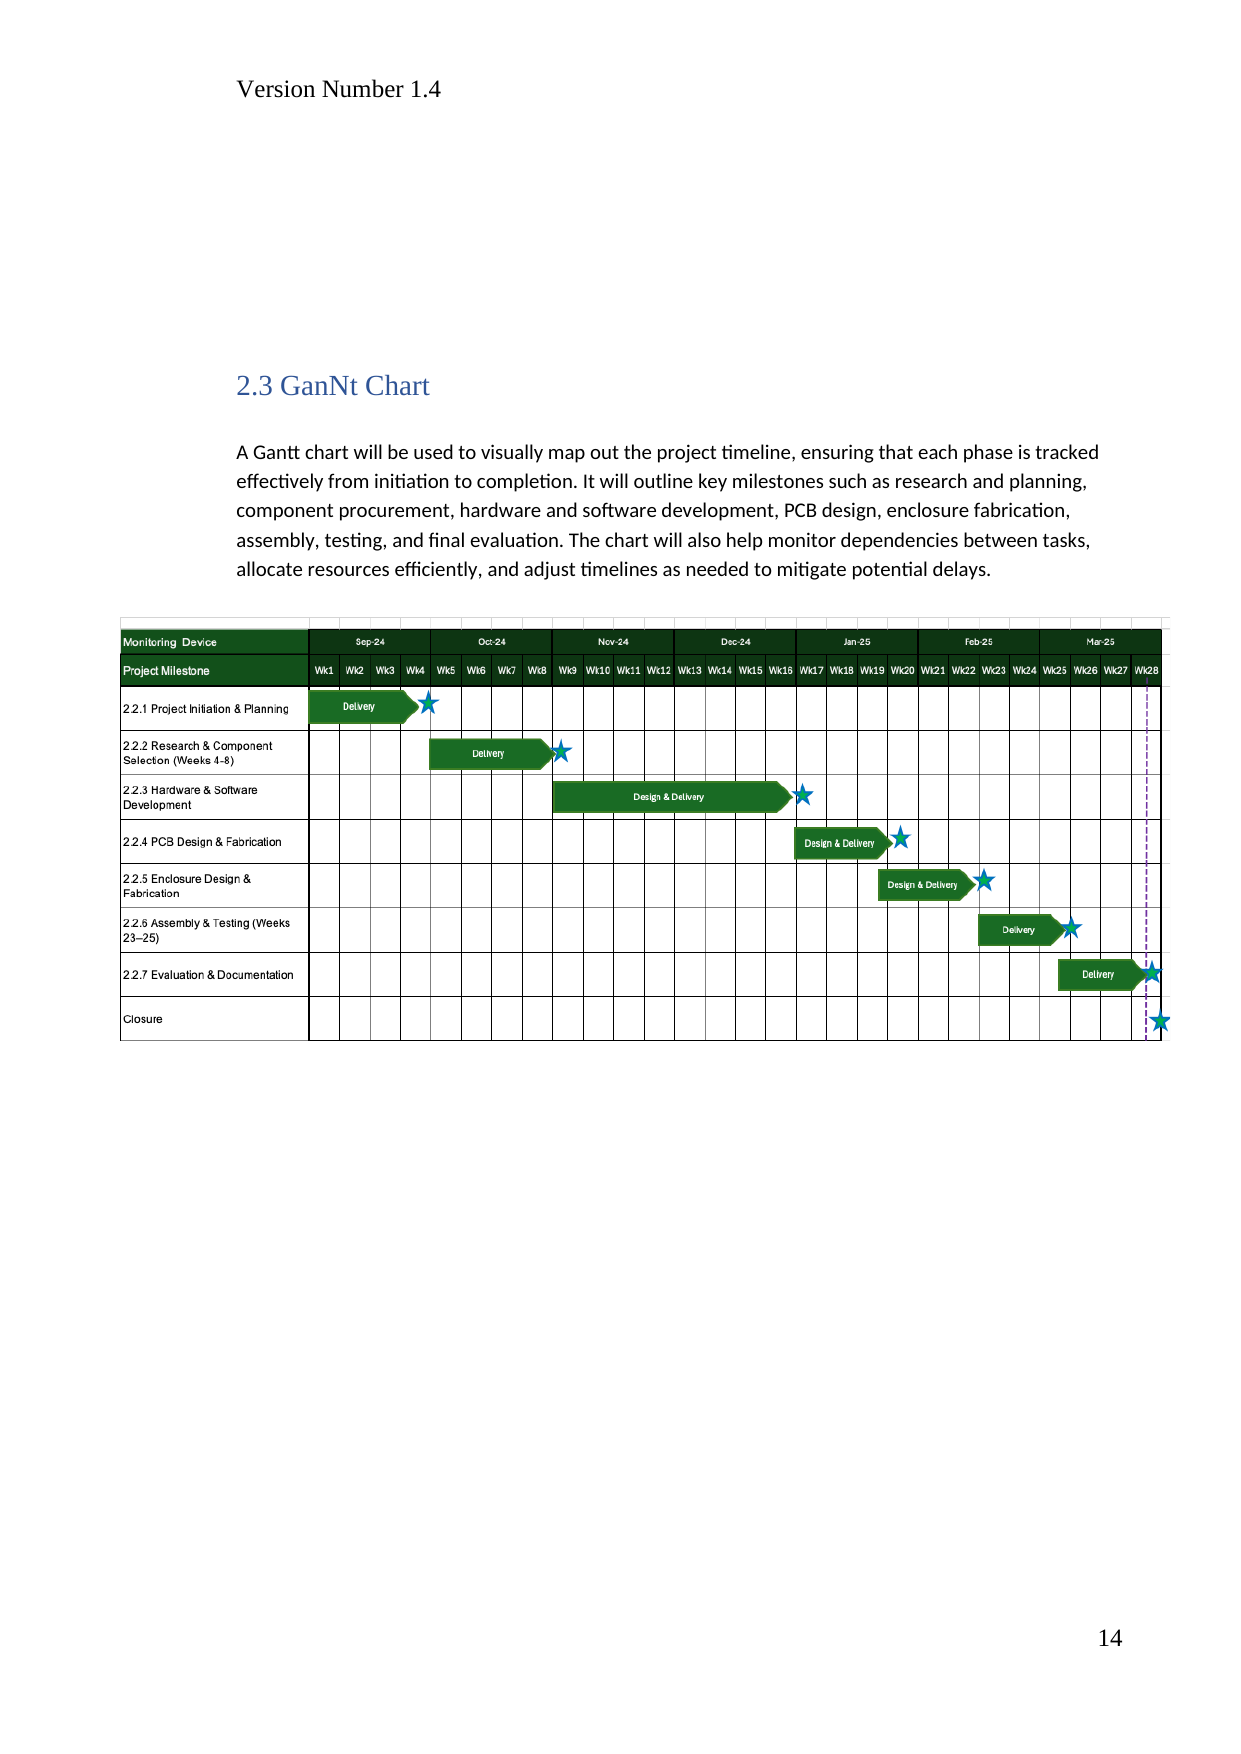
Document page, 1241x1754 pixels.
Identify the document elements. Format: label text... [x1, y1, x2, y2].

text A Gantt chart will be used to visually map out the project timeline, ensuring that each phase is tracked effectively from initiation to completion. It will outline key milestones such as research and planning, component procurement, hardware and software development, PCB design, enclosure fabrication, assembly, testing, and final evaluation. The chart will also help monitor dependencies between tasks, allocate resources efficiently, and adjust timelines as needed to mitigate potential delays. [236, 439, 1122, 581]
subtitle 2.3 GanNt Chart [236, 368, 1122, 402]
picture [120, 617, 1171, 1041]
